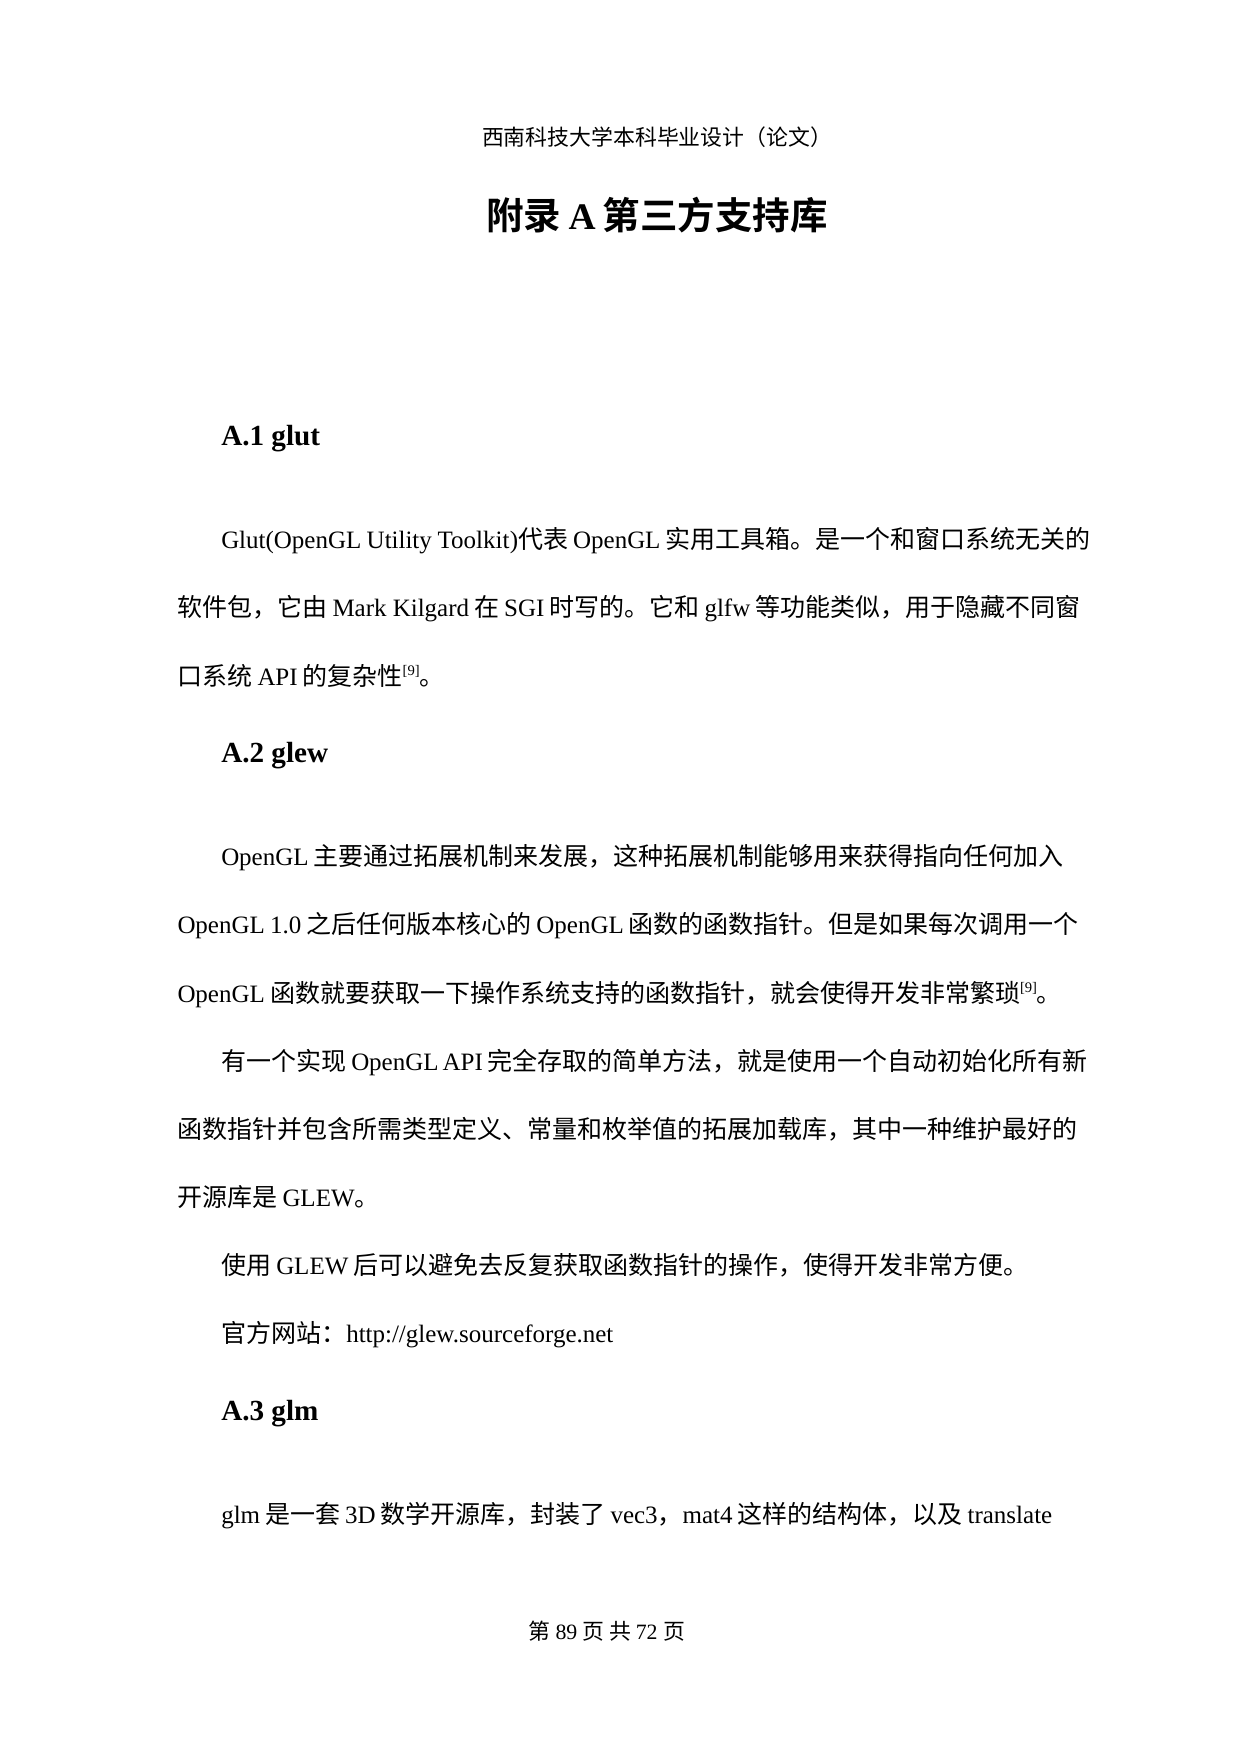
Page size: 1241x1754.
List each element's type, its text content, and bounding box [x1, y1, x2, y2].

text 使用GLEW后可以避免去反复获取函数指针的操作，使得开发非常方便。 [177, 1230, 1093, 1298]
text OpenGL主要通过拓展机制来发展，这种拓展机制能够用来获得指向任何加入OpenGL 1.0之后任何版本核心的OpenGL函数的函数指针。但是如果每次调用一个OpenGL函数就要获取一下操作系统支持的函数指针，就会使得开发非常繁琐[11]。 [177, 821, 1093, 1025]
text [177, 1479, 1093, 1547]
text Glut(OpenGL Utility Toolkit)代表OpenGL实用工具箱。是一个和窗口系统无关的软件包，它由Mark Kilgard在SGI时写的。它和glfw等功能类似，用于隐藏不同窗口系统API的复杂性[11]。 [177, 504, 1093, 708]
text 有一个实现OpenGL API完全存取的简单方法，就是使用一个自动初始化所有新函数指针并包含所需类型定义、常量和枚举值的拓展加载库，其中一种维护最好的开源库是GLEW。 [177, 1025, 1093, 1230]
subtitle A.2 glew [177, 735, 1093, 769]
subtitle A.1 glut [177, 418, 1093, 452]
text 官方网站：http://glew.sourceforge.net [177, 1298, 1093, 1366]
subtitle 附录A 第三方支持库 [177, 179, 1093, 247]
subtitle A.3 glm [177, 1393, 1093, 1427]
